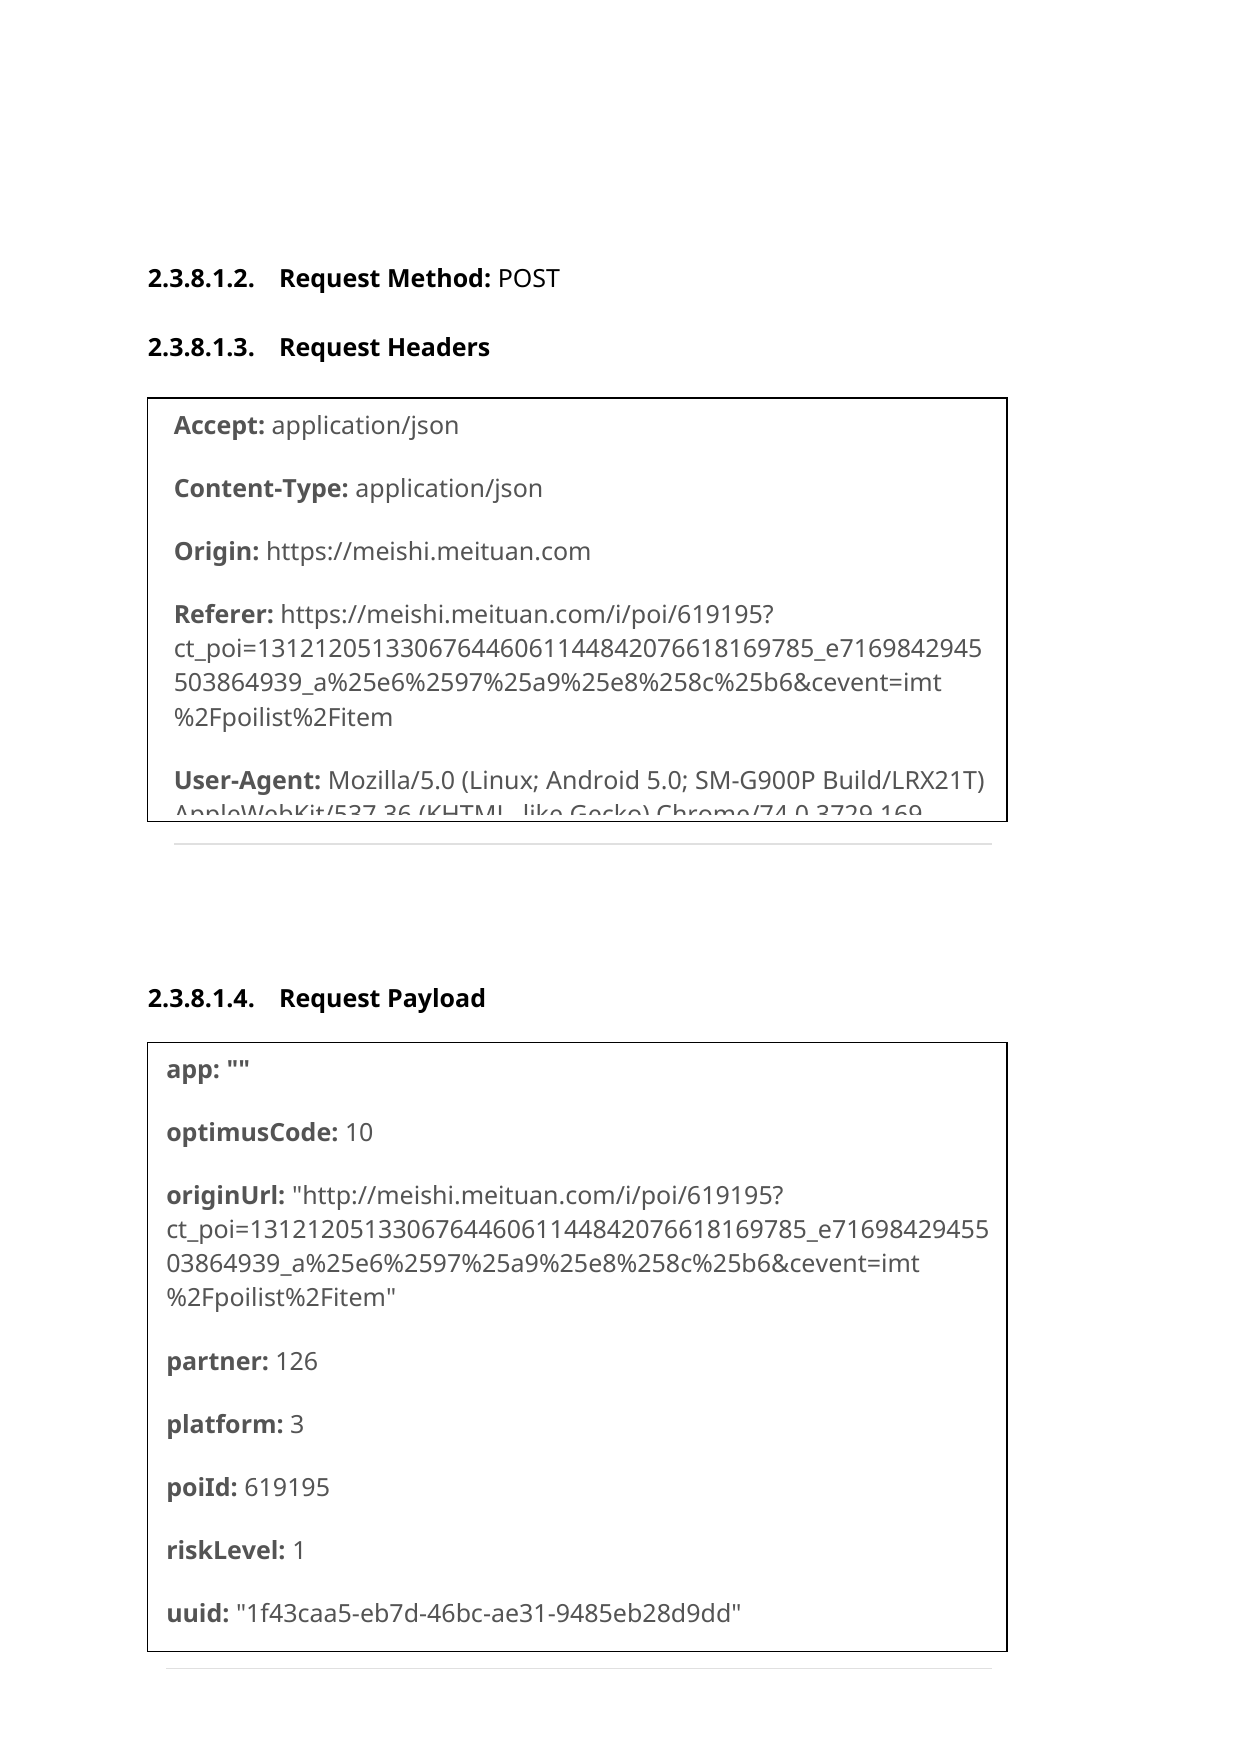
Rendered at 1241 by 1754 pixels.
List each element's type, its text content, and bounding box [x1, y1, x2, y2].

list Request Method: POST [148, 261, 1092, 295]
list Request Payload [148, 980, 1092, 1014]
list Request Headers [148, 329, 1092, 363]
